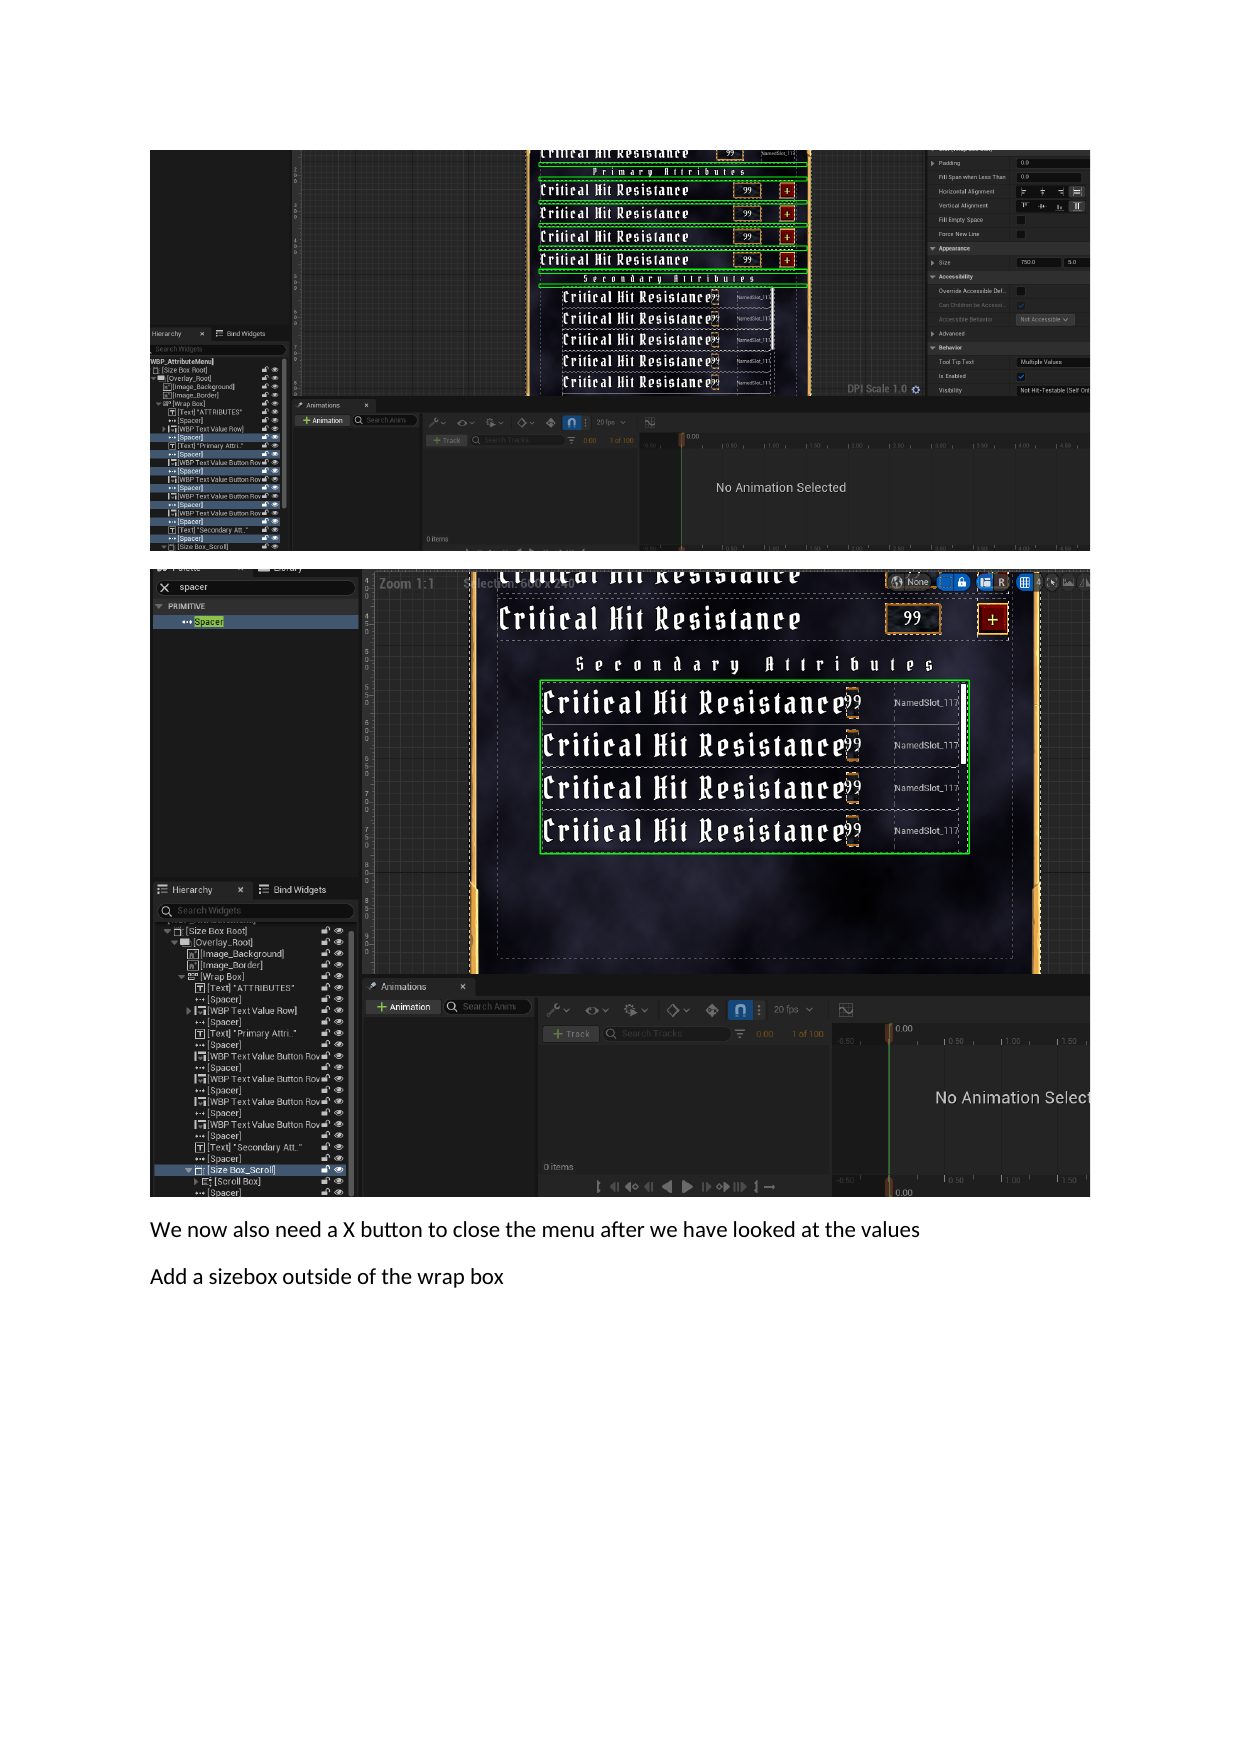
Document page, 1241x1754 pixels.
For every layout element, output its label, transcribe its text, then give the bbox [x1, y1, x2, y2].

text Add a sizebox outside of the wrap box [150, 1262, 1090, 1290]
text We now also need a X button to close the menu after we have looked at the values [150, 1215, 1090, 1243]
picture [150, 150, 1091, 551]
picture [150, 569, 1091, 1197]
